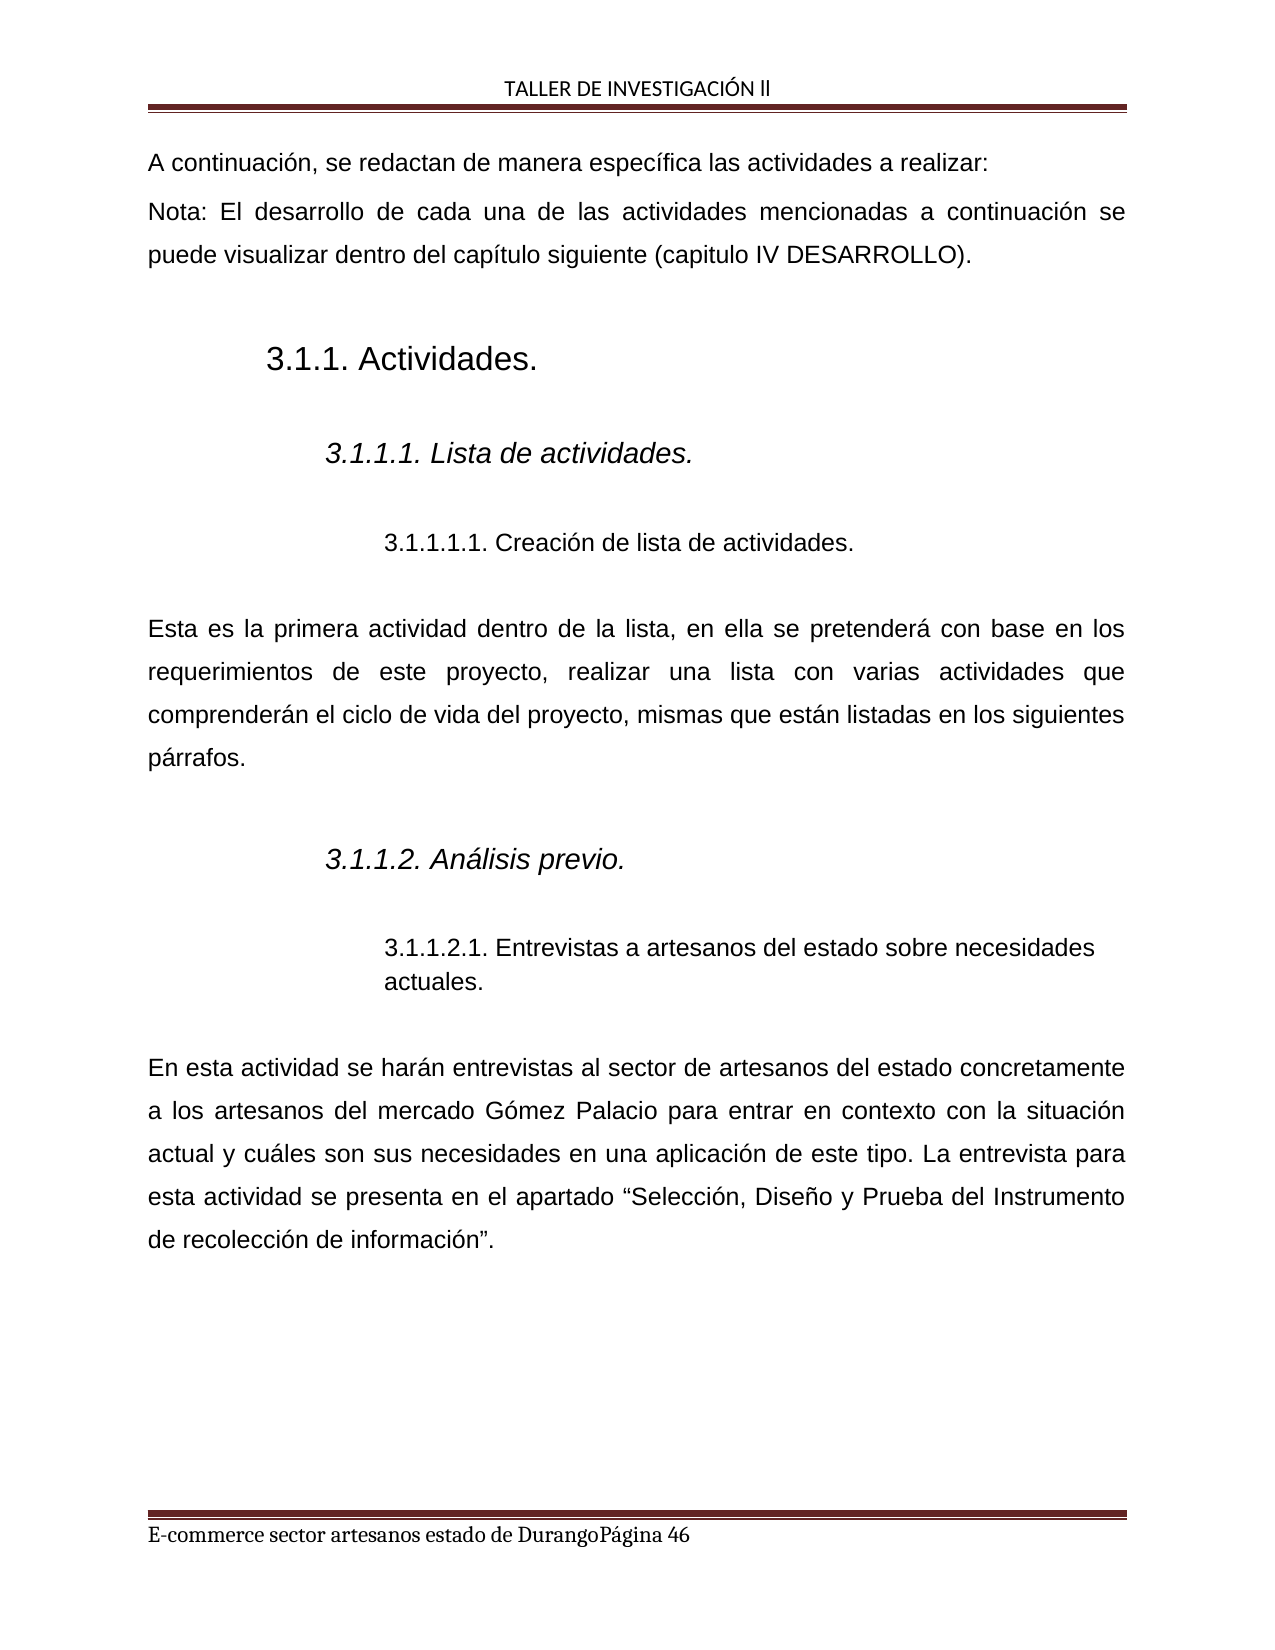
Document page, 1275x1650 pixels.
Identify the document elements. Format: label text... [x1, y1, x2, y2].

text A continuación, se redactan de manera específica las actividades a realizar: [148, 148, 1127, 176]
subtitle 3.1.1.2.1. Entrevistas a artesanos del estado sobre necesidades actuales. [384, 933, 1127, 995]
text En esta actividad se harán entrevistas al sector de artesanos del estado concretamente a los artesanos del mercado Gómez Palacio para entrar en contexto con la situación actual y cuáles son sus necesidades en una aplicación de este tipo. La entrevista para esta actividad se presenta en el apartado “Selección, Diseño y Prueba del Instrumento de recolección de información”. [148, 1052, 1127, 1254]
subtitle 3.1.1. Actividades. [148, 339, 1127, 377]
text Nota: El desarrollo de cada una de las actividades mencionadas a continuación se puede visualizar dentro del capítulo siguiente (capitulo IV DESARROLLO). [148, 197, 1127, 269]
subtitle 3.1.1.2. Análisis previo. [148, 842, 1127, 875]
subtitle 3.1.1.1. Lista de actividades. [148, 436, 1127, 470]
text Esta es la primera actividad dentro de la lista, en ella se pretenderá con base en los requerimientos de este proyecto, realizar una lista con varias actividades que comprenderán el ciclo de vida del proyecto, mismas que están listadas en los siguientes párrafos. [148, 614, 1127, 772]
subtitle 3.1.1.1.1. Creación de lista de actividades. [148, 528, 1127, 556]
